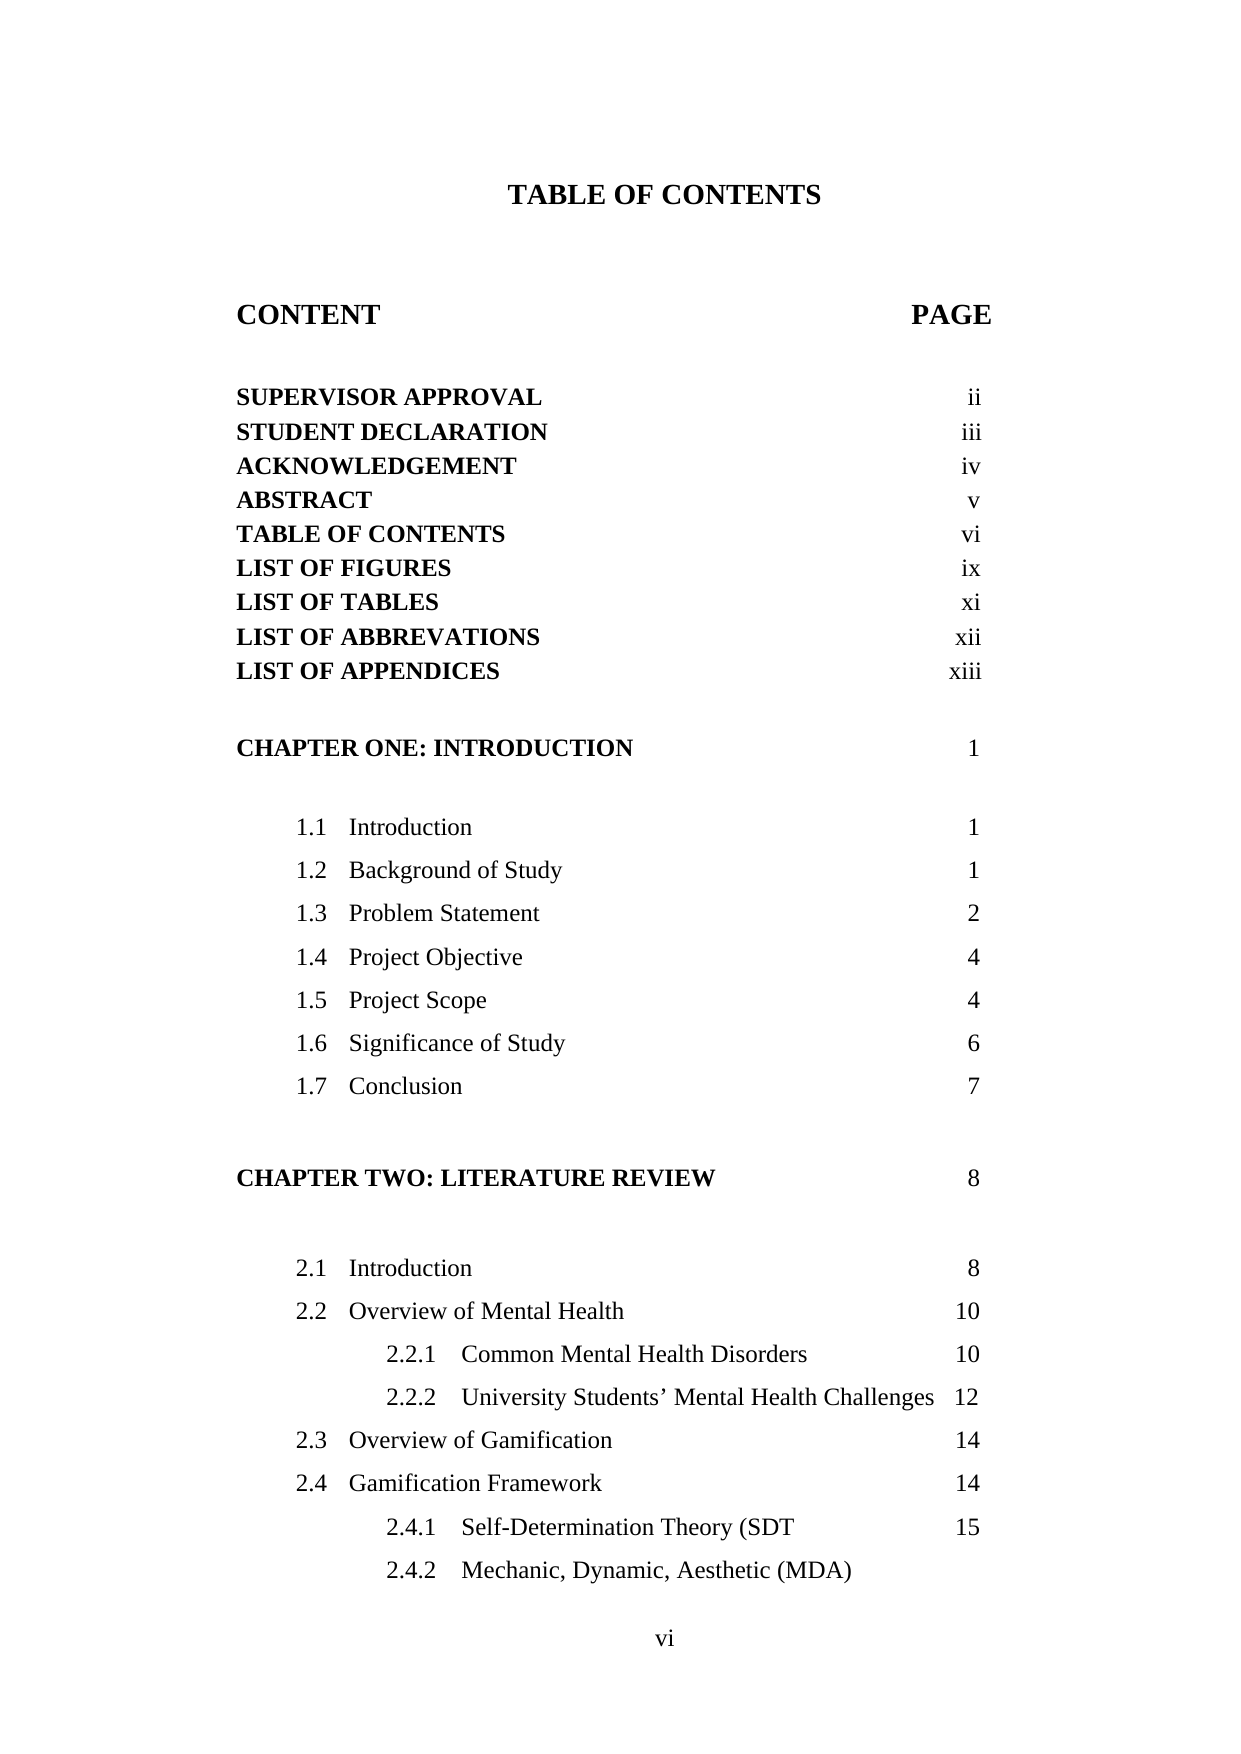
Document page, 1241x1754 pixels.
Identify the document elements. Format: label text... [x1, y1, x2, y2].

list Background of Study 1 [311, 855, 1092, 884]
list Self-Determination Theory (SDT 15 [386, 1512, 1092, 1540]
text LIST OF TABLES xi [236, 587, 1092, 616]
text LIST OF APPENDICES xiii [236, 656, 1092, 684]
list University Students’ Mental Health Challenges 12 [386, 1382, 1092, 1411]
text TABLE OF CONTENTS vi [236, 519, 1092, 548]
list Common Mental Health Disorders 10 [386, 1339, 1092, 1368]
list Conclusion 7 [311, 1071, 1092, 1100]
text CONTENT PAGE [236, 297, 1092, 330]
list Gamification Framework 14 [311, 1468, 1092, 1497]
text LIST OF ABBREVATIONS xii [236, 622, 1092, 650]
list Introduction 8 [311, 1253, 1092, 1282]
text TABLE OF CONTENTS [236, 177, 1092, 211]
list Problem Statement 2 [311, 898, 1092, 927]
list Project Objective 4 [311, 942, 1092, 970]
list Overview of Gamification 14 [311, 1425, 1092, 1454]
list Introduction 1 [311, 812, 1092, 841]
text LIST OF FIGURES ix [236, 553, 1092, 582]
list Project Scope 4 [311, 985, 1092, 1013]
list Overview of Mental Health 10 [311, 1296, 1092, 1325]
text CHAPTER TWO: LITERATURE REVIEW 8 [236, 1163, 1092, 1192]
list Significance of Study 6 [311, 1028, 1092, 1057]
text STUDENT DECLARATION iii [236, 417, 1092, 445]
text CHAPTER ONE: INTRODUCTION 1 [236, 733, 1092, 762]
text SUPERVISOR APPROVAL ii [236, 382, 1092, 411]
list Mechanic, Dynamic, Aesthetic (MDA) [386, 1555, 1092, 1583]
text ABSTRACT v [236, 485, 1092, 514]
text ACKNOWLEDGEMENT iv [236, 451, 1092, 479]
